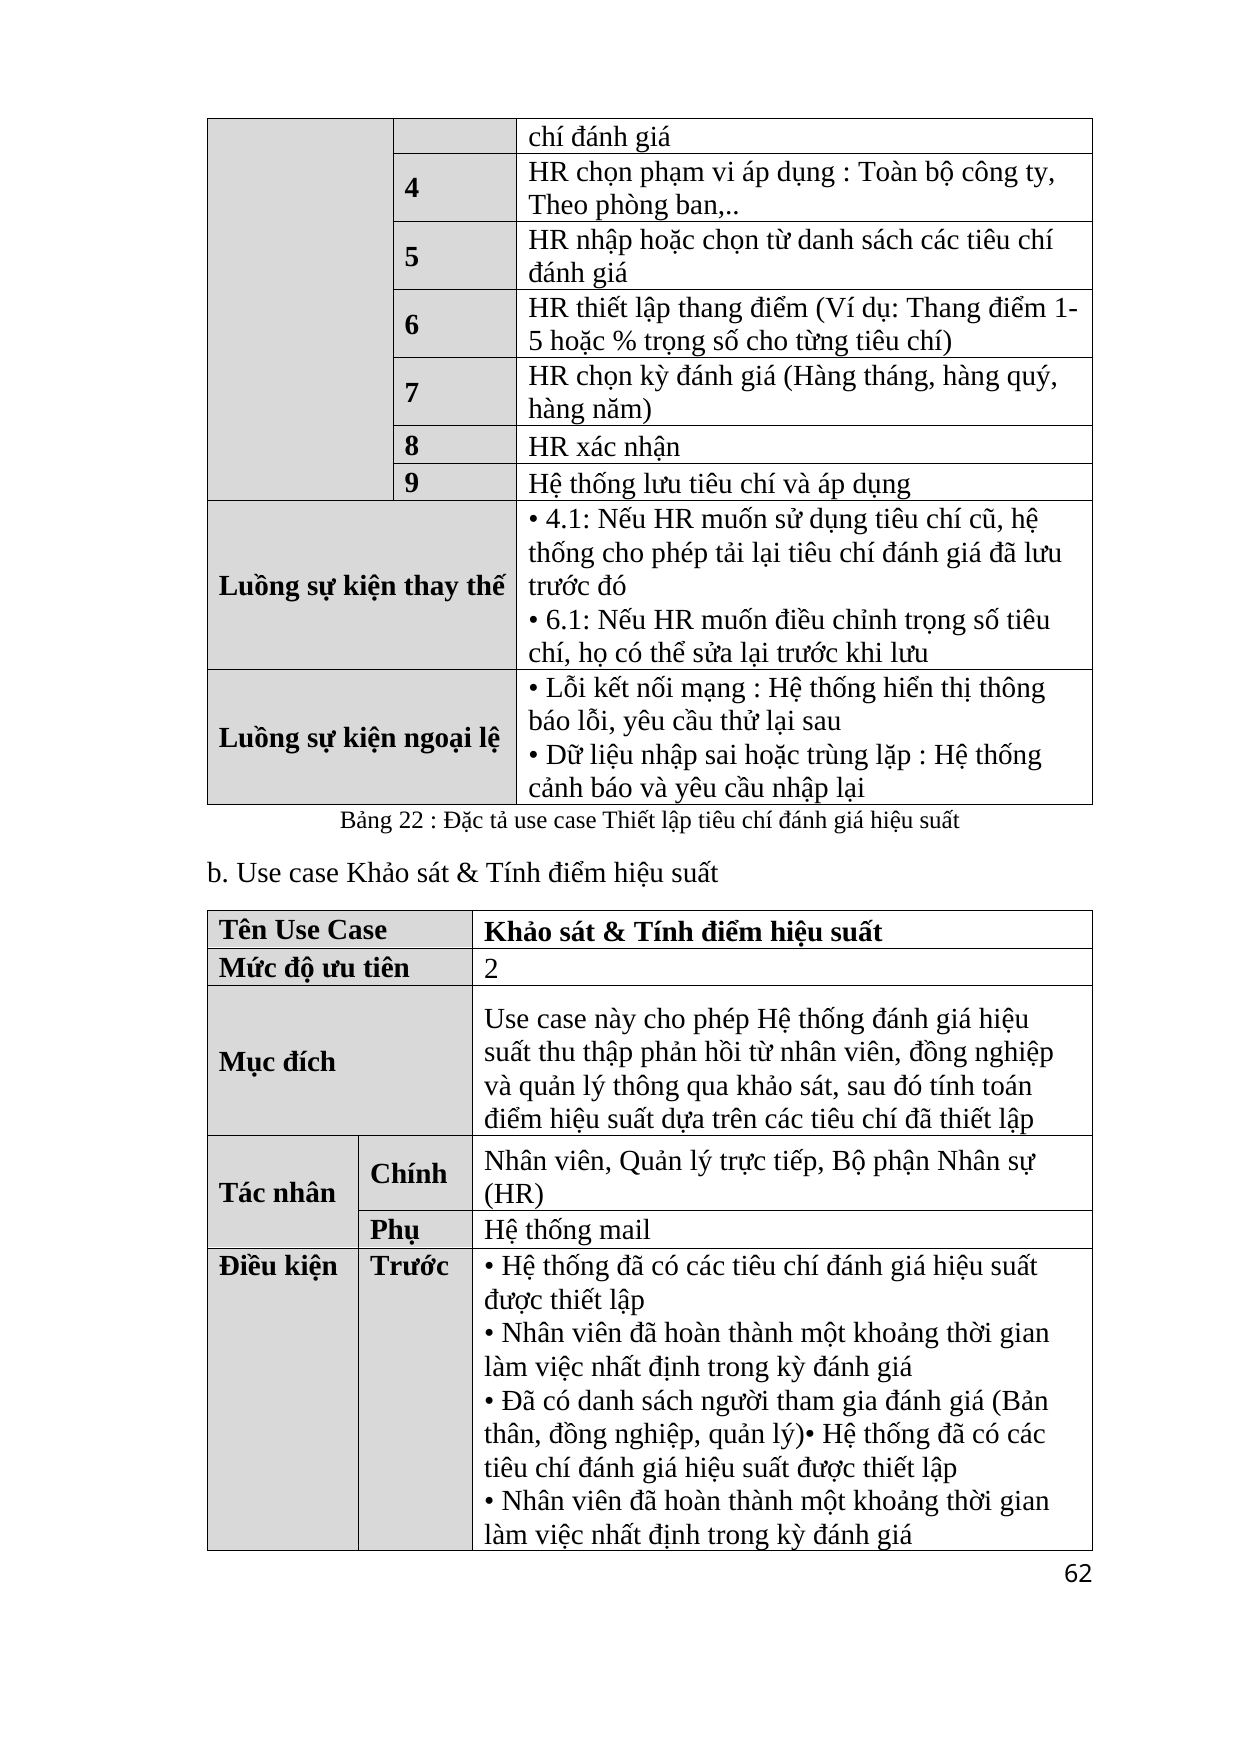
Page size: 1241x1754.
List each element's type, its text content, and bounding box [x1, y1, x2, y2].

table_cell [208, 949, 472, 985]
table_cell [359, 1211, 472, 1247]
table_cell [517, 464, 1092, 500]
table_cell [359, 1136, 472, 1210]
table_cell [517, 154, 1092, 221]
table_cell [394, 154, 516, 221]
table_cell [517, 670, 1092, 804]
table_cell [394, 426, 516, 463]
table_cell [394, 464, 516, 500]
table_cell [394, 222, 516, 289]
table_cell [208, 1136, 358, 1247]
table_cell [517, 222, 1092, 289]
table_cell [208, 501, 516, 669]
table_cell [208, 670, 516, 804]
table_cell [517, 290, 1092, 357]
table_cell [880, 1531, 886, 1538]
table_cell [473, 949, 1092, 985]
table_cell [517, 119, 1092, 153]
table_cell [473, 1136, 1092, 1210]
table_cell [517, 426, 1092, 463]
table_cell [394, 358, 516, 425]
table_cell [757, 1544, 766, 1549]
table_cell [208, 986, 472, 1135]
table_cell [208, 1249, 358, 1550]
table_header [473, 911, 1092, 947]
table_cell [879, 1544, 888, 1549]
text b. Use case Khảo sát & Tính điểm hiệu suất [207, 855, 1092, 888]
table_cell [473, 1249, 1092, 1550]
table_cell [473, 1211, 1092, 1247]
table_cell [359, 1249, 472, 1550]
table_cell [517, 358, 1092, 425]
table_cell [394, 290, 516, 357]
text Bảng 22 : Đặc tả use case Thiết lập tiêu chí đánh giá hiệu suất [207, 805, 1092, 834]
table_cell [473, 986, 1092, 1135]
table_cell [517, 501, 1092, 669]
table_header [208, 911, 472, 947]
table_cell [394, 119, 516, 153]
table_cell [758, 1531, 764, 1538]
